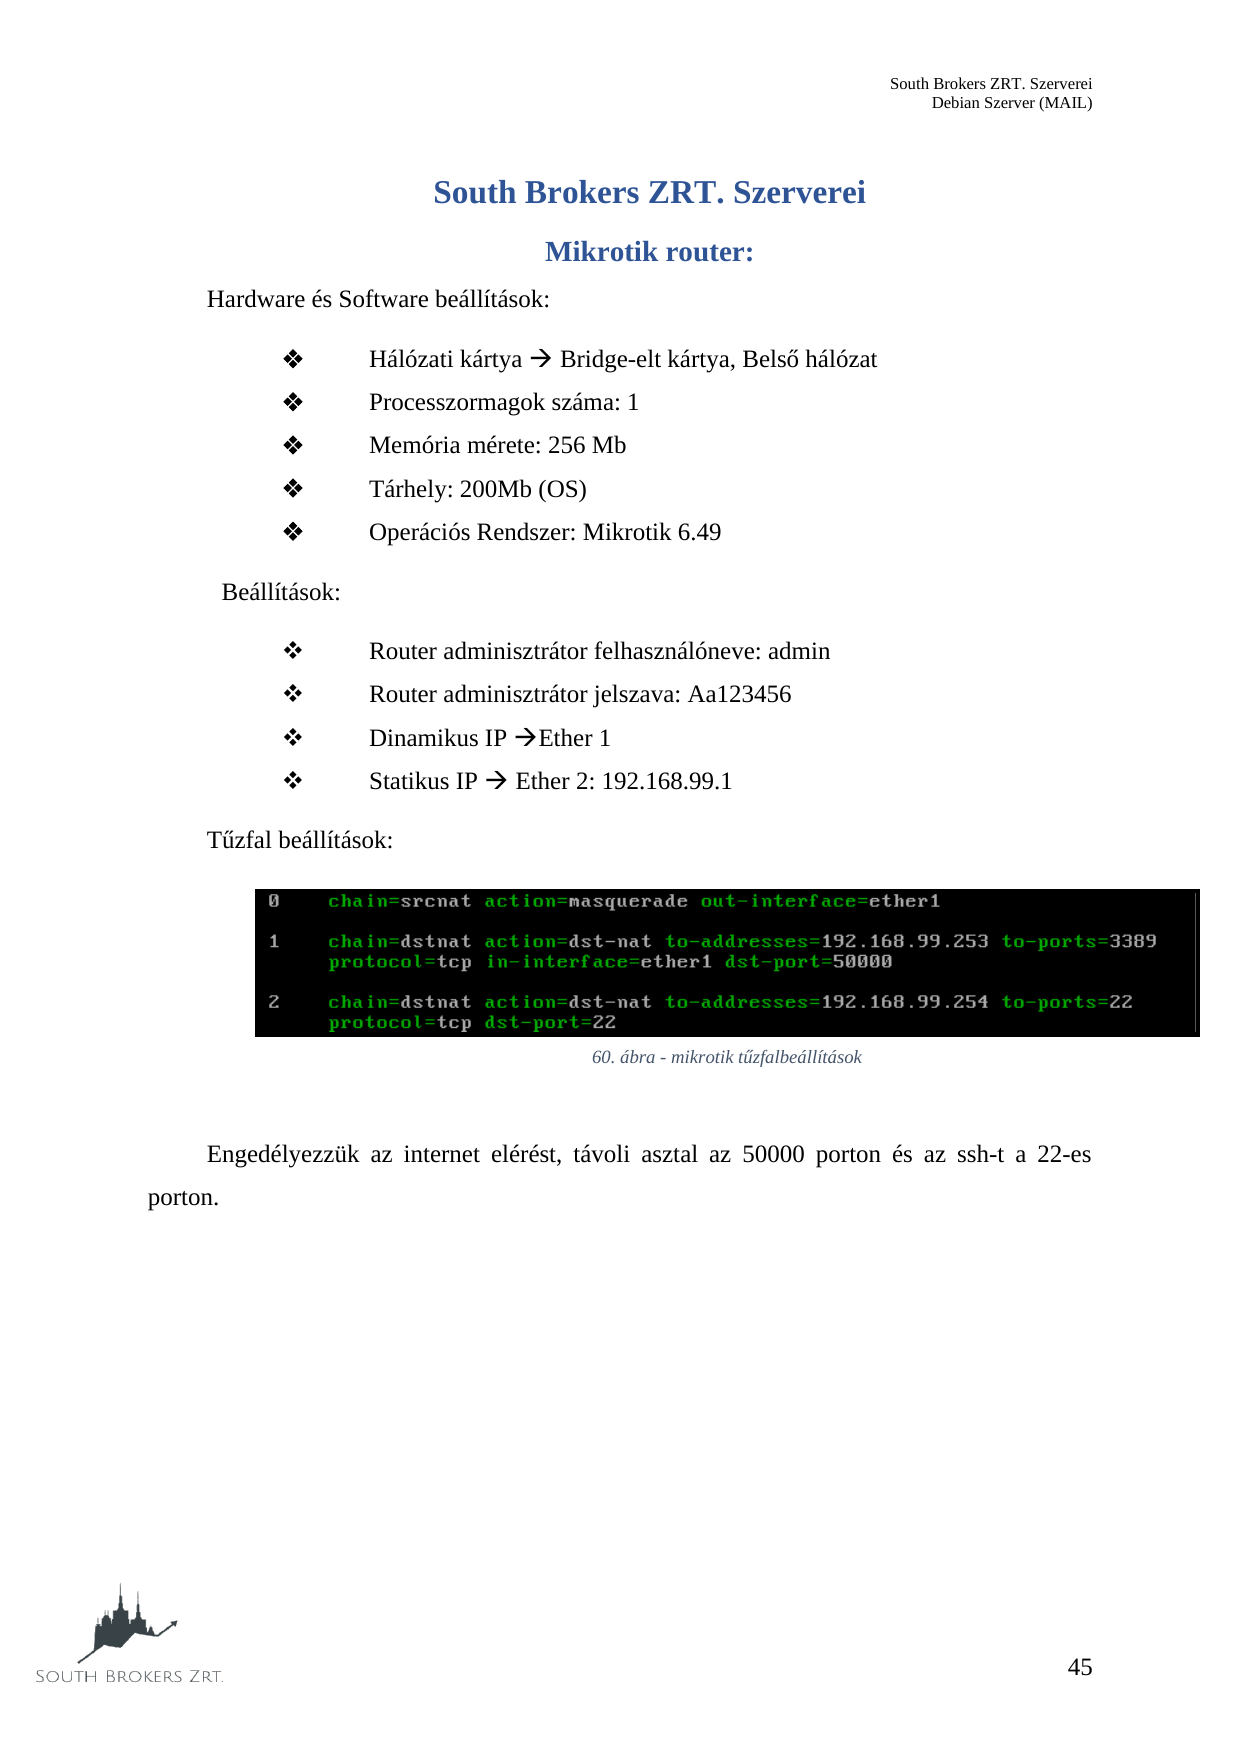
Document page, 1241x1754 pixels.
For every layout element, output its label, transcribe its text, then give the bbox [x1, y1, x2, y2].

subtitle Mikrotik router: [148, 234, 1093, 268]
list Router adminisztrátor felhasználóneve: admin [223, 636, 1093, 665]
subtitle South Brokers ZRT. Szerverei [148, 173, 1093, 211]
list Statikus IP Ether 2: 192.168.99.1 [223, 766, 1093, 794]
text Hardware és Software beállítások: [148, 284, 1093, 313]
picture [260, 893, 1196, 1032]
list Operációs Rendszer: Mikrotik 6.49 [223, 517, 1093, 546]
text Beállítások: [148, 577, 1093, 605]
list Router adminisztrátor jelszava: Aa123456 [223, 679, 1093, 708]
list Hálózati kártya Bridge-elt kártya, Belső hálózat [223, 344, 1093, 373]
list Processzormagok száma: 1 [223, 387, 1093, 416]
list Dinamikus IP Ether 1 [223, 723, 1093, 751]
picture [0, 1531, 255, 1754]
list Memória mérete: 256 Mb [223, 431, 1093, 459]
text Tűzfal beállítások: [148, 826, 1093, 854]
list Tárhely: 200Mb (OS) [223, 474, 1093, 502]
